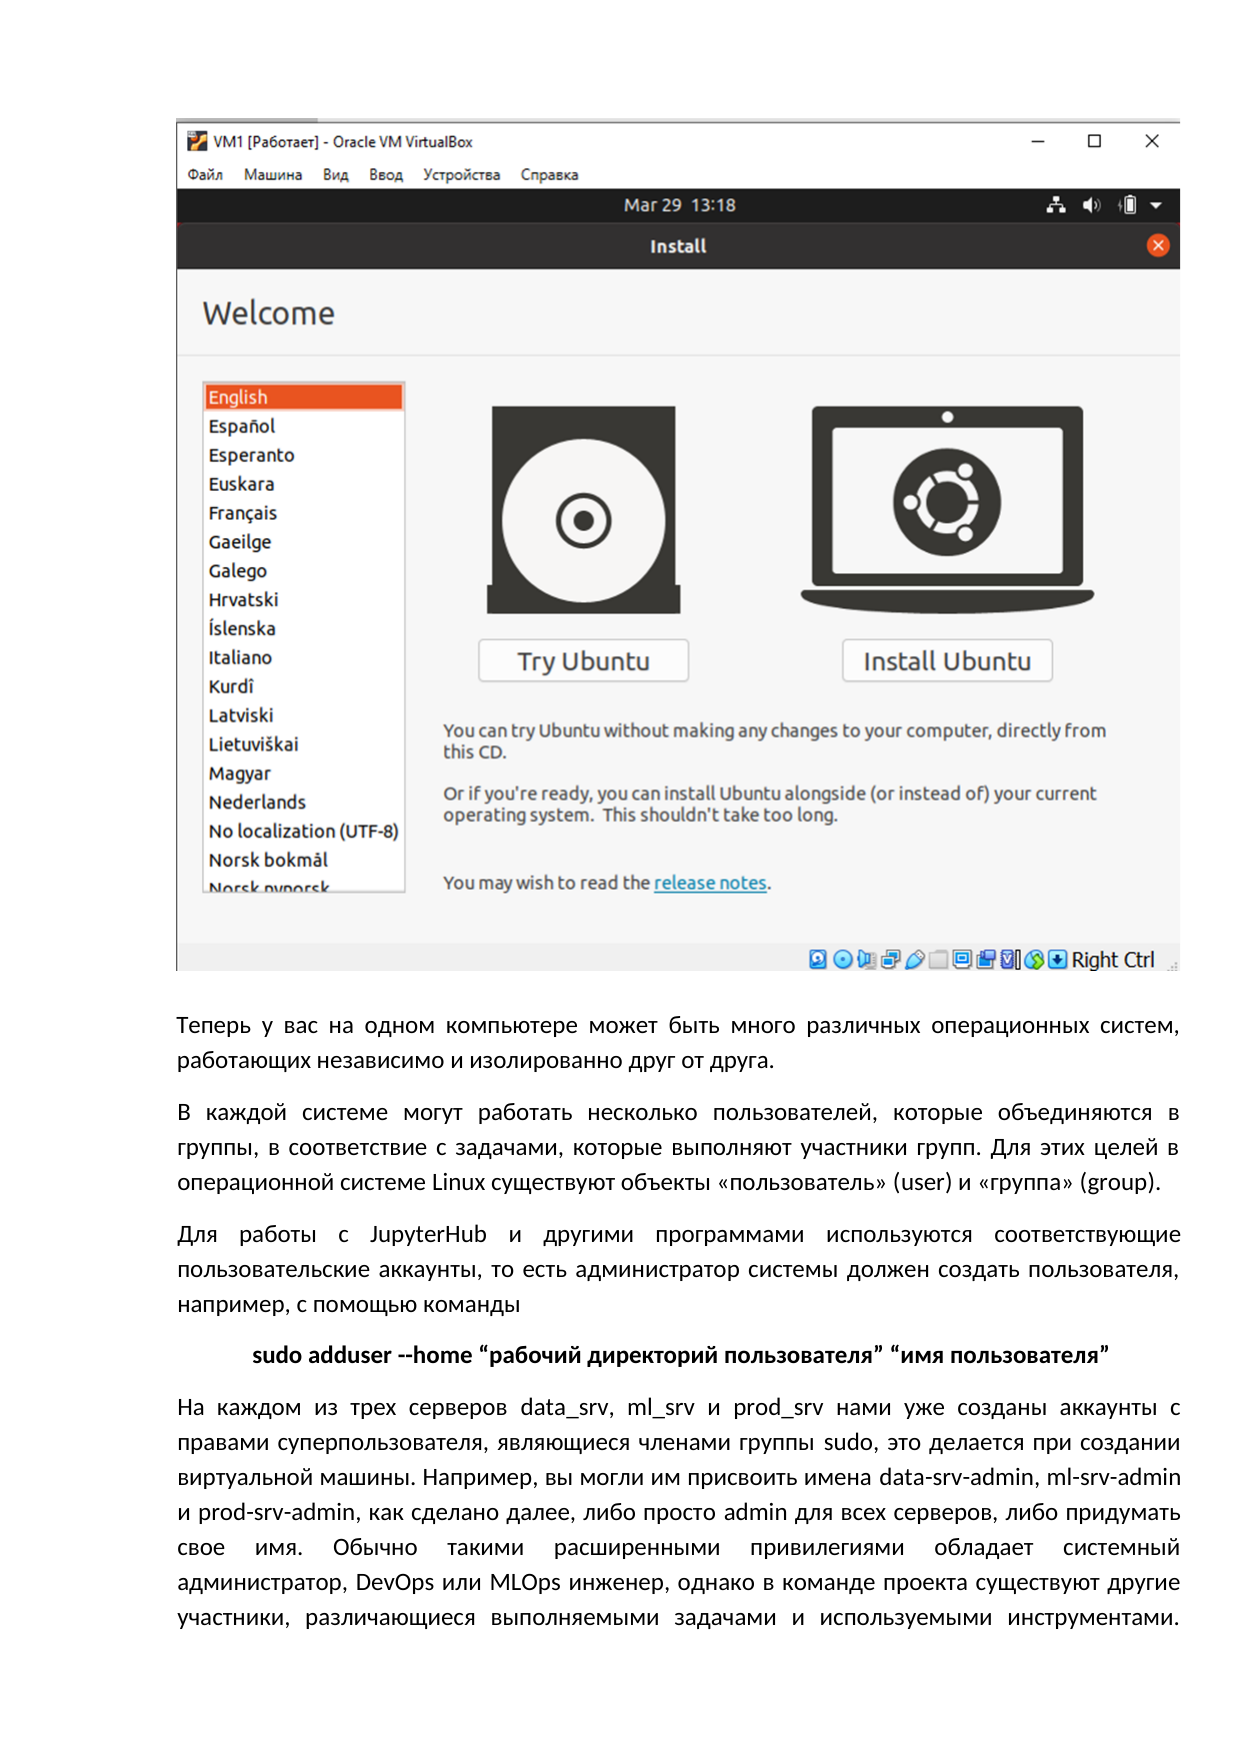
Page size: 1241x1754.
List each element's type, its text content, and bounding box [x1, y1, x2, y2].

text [177, 1391, 1181, 1632]
text sudo adduser --home “рабочий директорий пользователя” “имя пользователя” [177, 1339, 1181, 1370]
picture [176, 118, 1180, 971]
text Теперь у вас на одном компьютере может быть много различных операционных систем, работающих независимо и изолированно друг от друга. [176, 1009, 1181, 1075]
text Для работы с JupyterHub и другими программами используются соответствующие пользовательские аккаунты, то есть администратор системы должен создать пользователя, например, с помощью команды [177, 1218, 1181, 1318]
text В каждой системе могут работать несколько пользователей, которые объединяются в группы, в соответствие с задачами, которые выполняют участники групп. Для этих целей в операционной системе Linux существуют объекты «пользователь» (user) и «группа» (group). [177, 1096, 1181, 1197]
